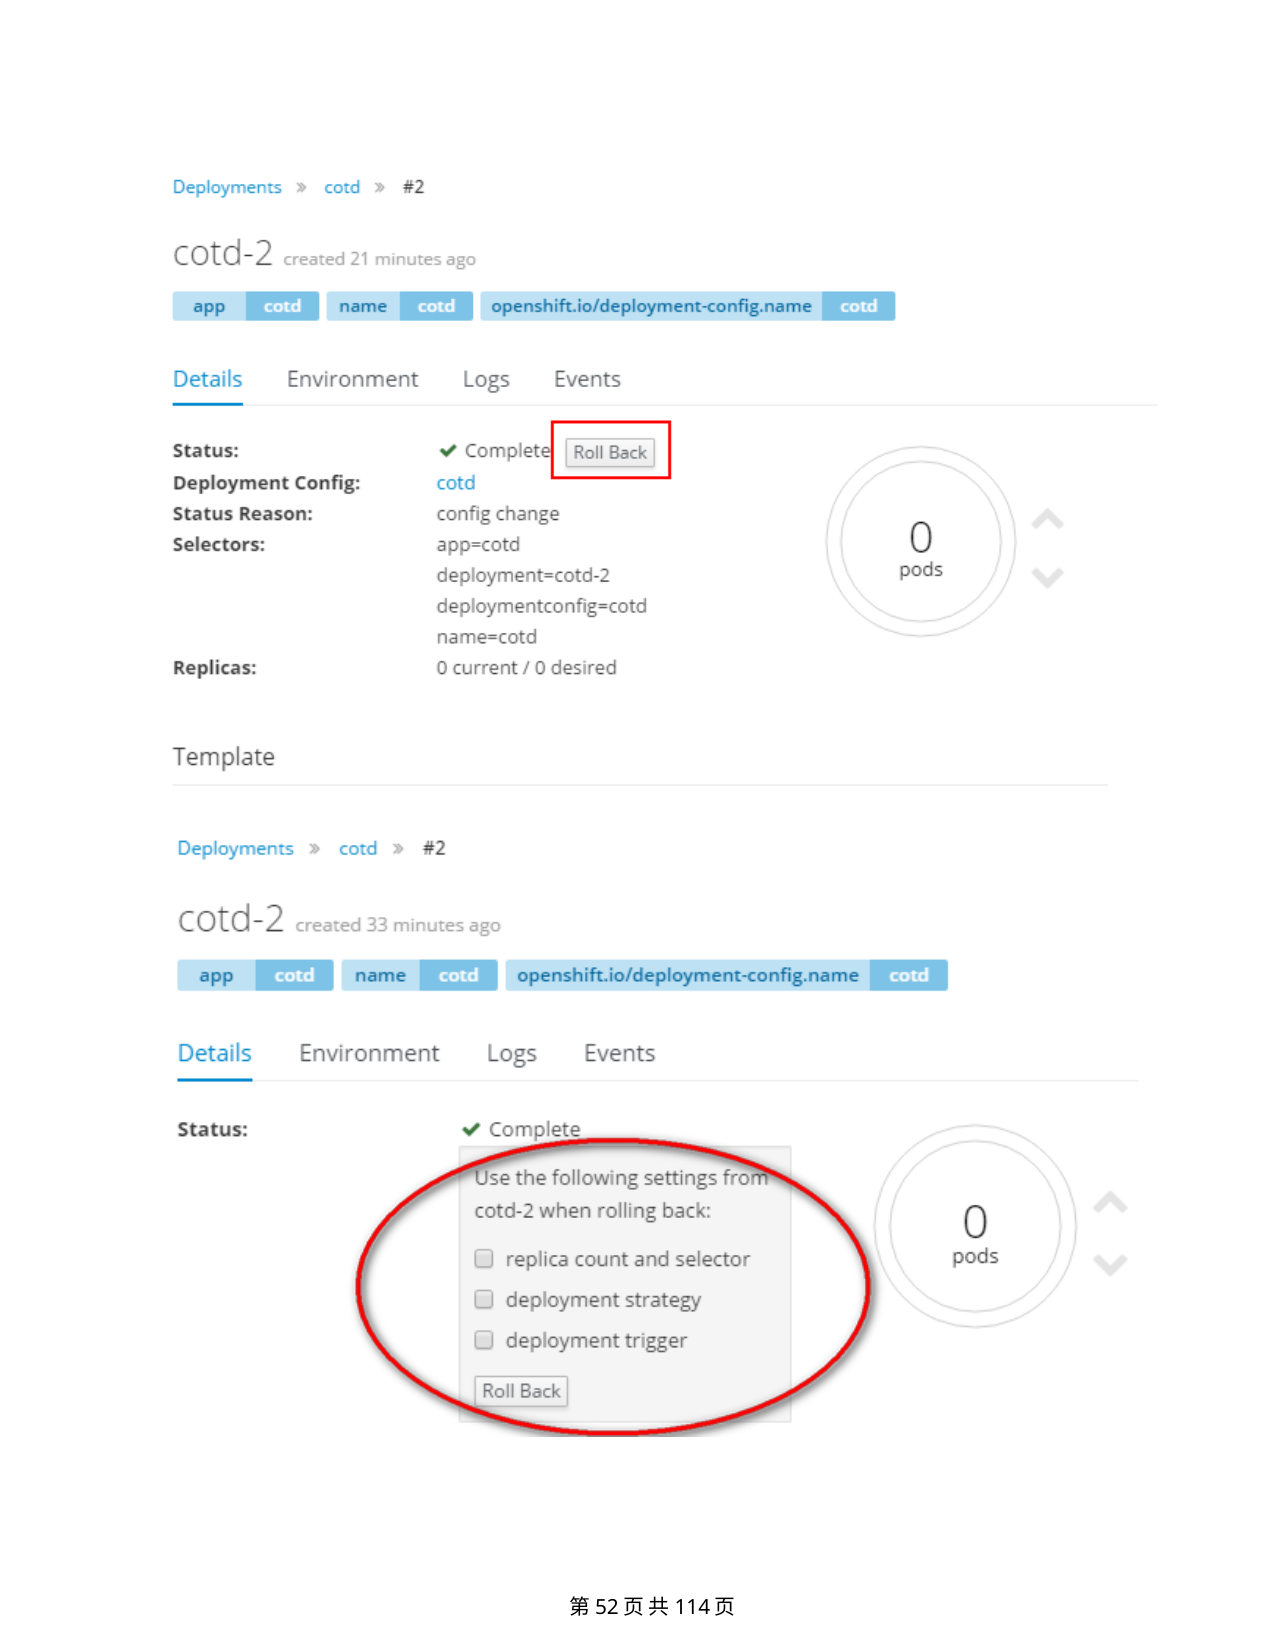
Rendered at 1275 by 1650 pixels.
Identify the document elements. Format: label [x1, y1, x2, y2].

picture [148, 164, 1158, 786]
picture [148, 830, 1139, 1437]
